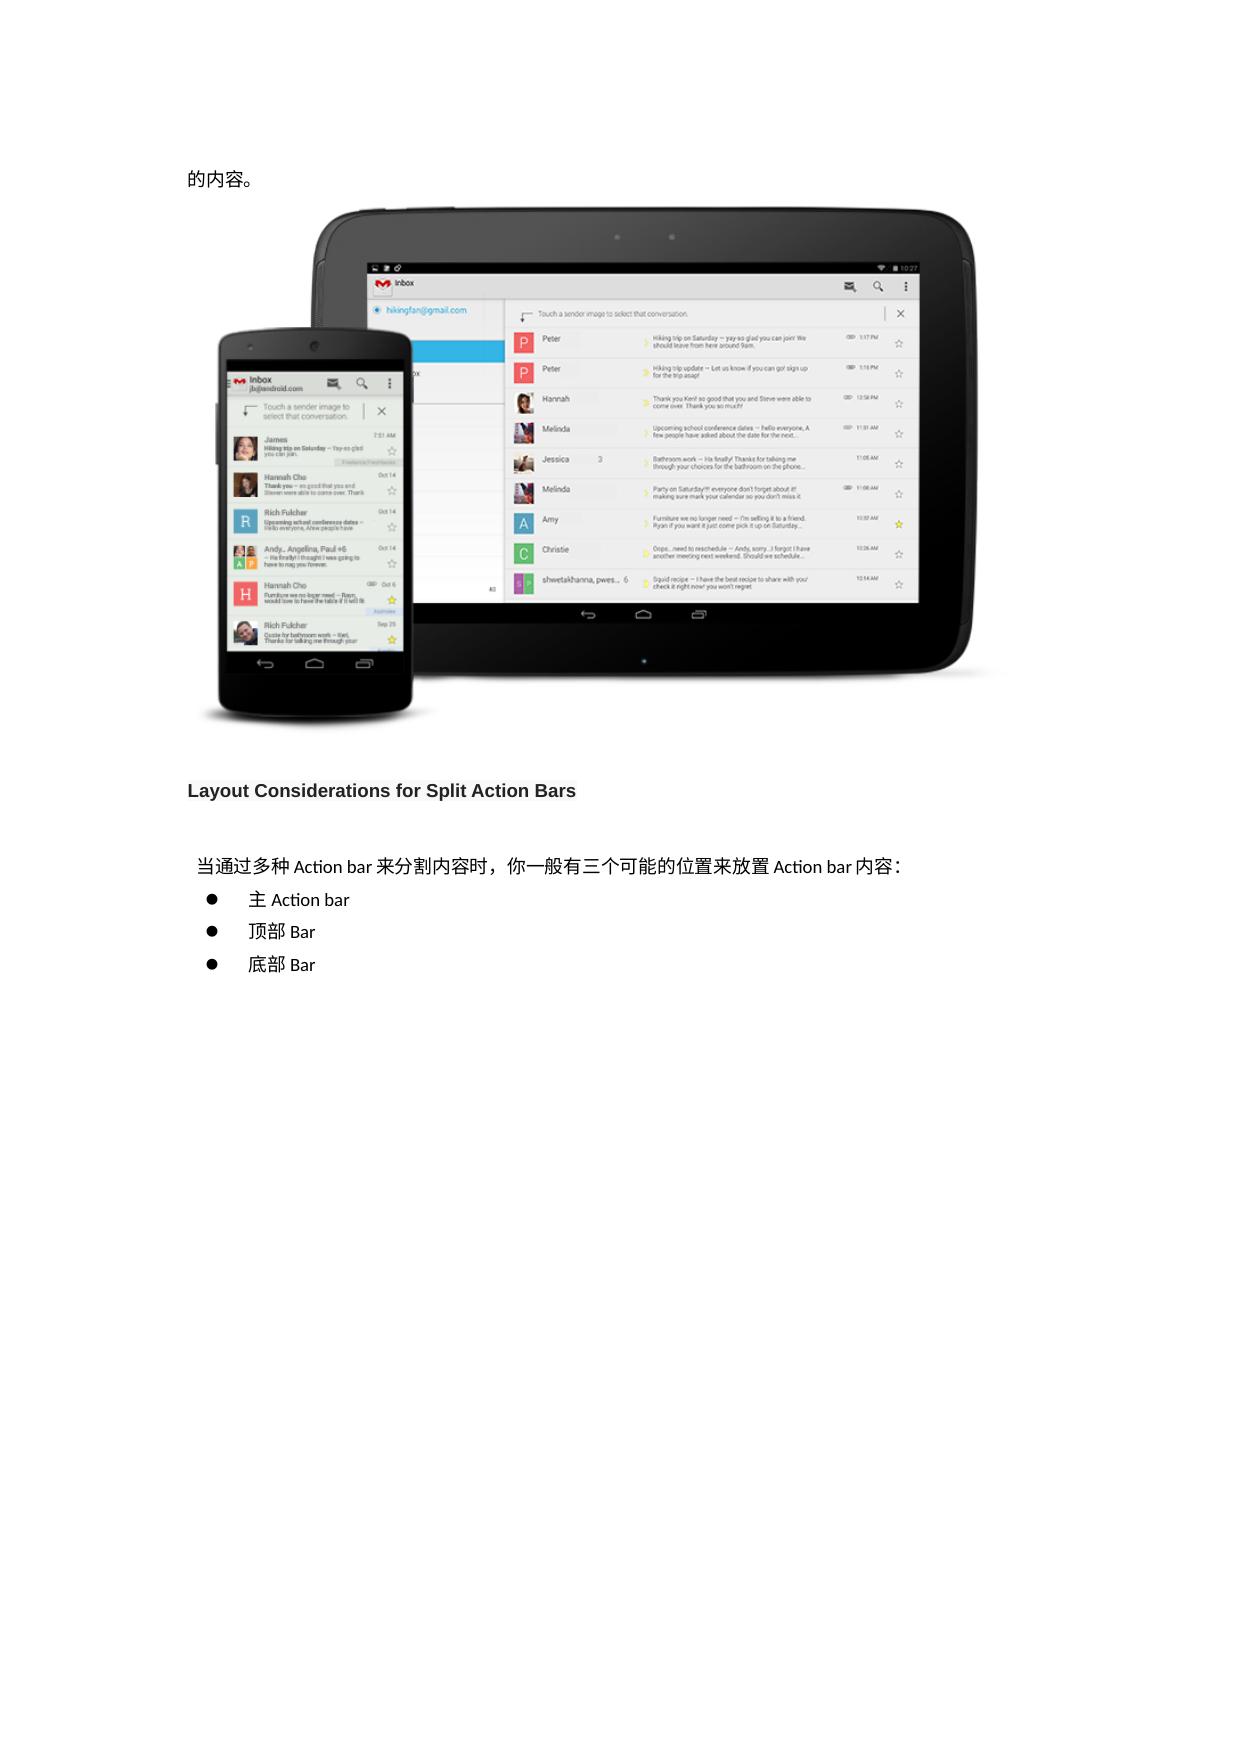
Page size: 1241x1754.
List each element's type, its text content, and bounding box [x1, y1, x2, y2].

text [187, 162, 1053, 194]
subtitle Layout Considerations for Split Action Bars [187, 774, 1053, 807]
list 底部Bar [205, 947, 1053, 979]
list 主Action bar [205, 882, 1053, 914]
picture [187, 194, 1053, 741]
text 当通过多种Action bar来分割内容时，你一般有三个可能的位置来放置Action bar内容： [187, 849, 1053, 882]
list 顶部Bar [205, 914, 1053, 947]
